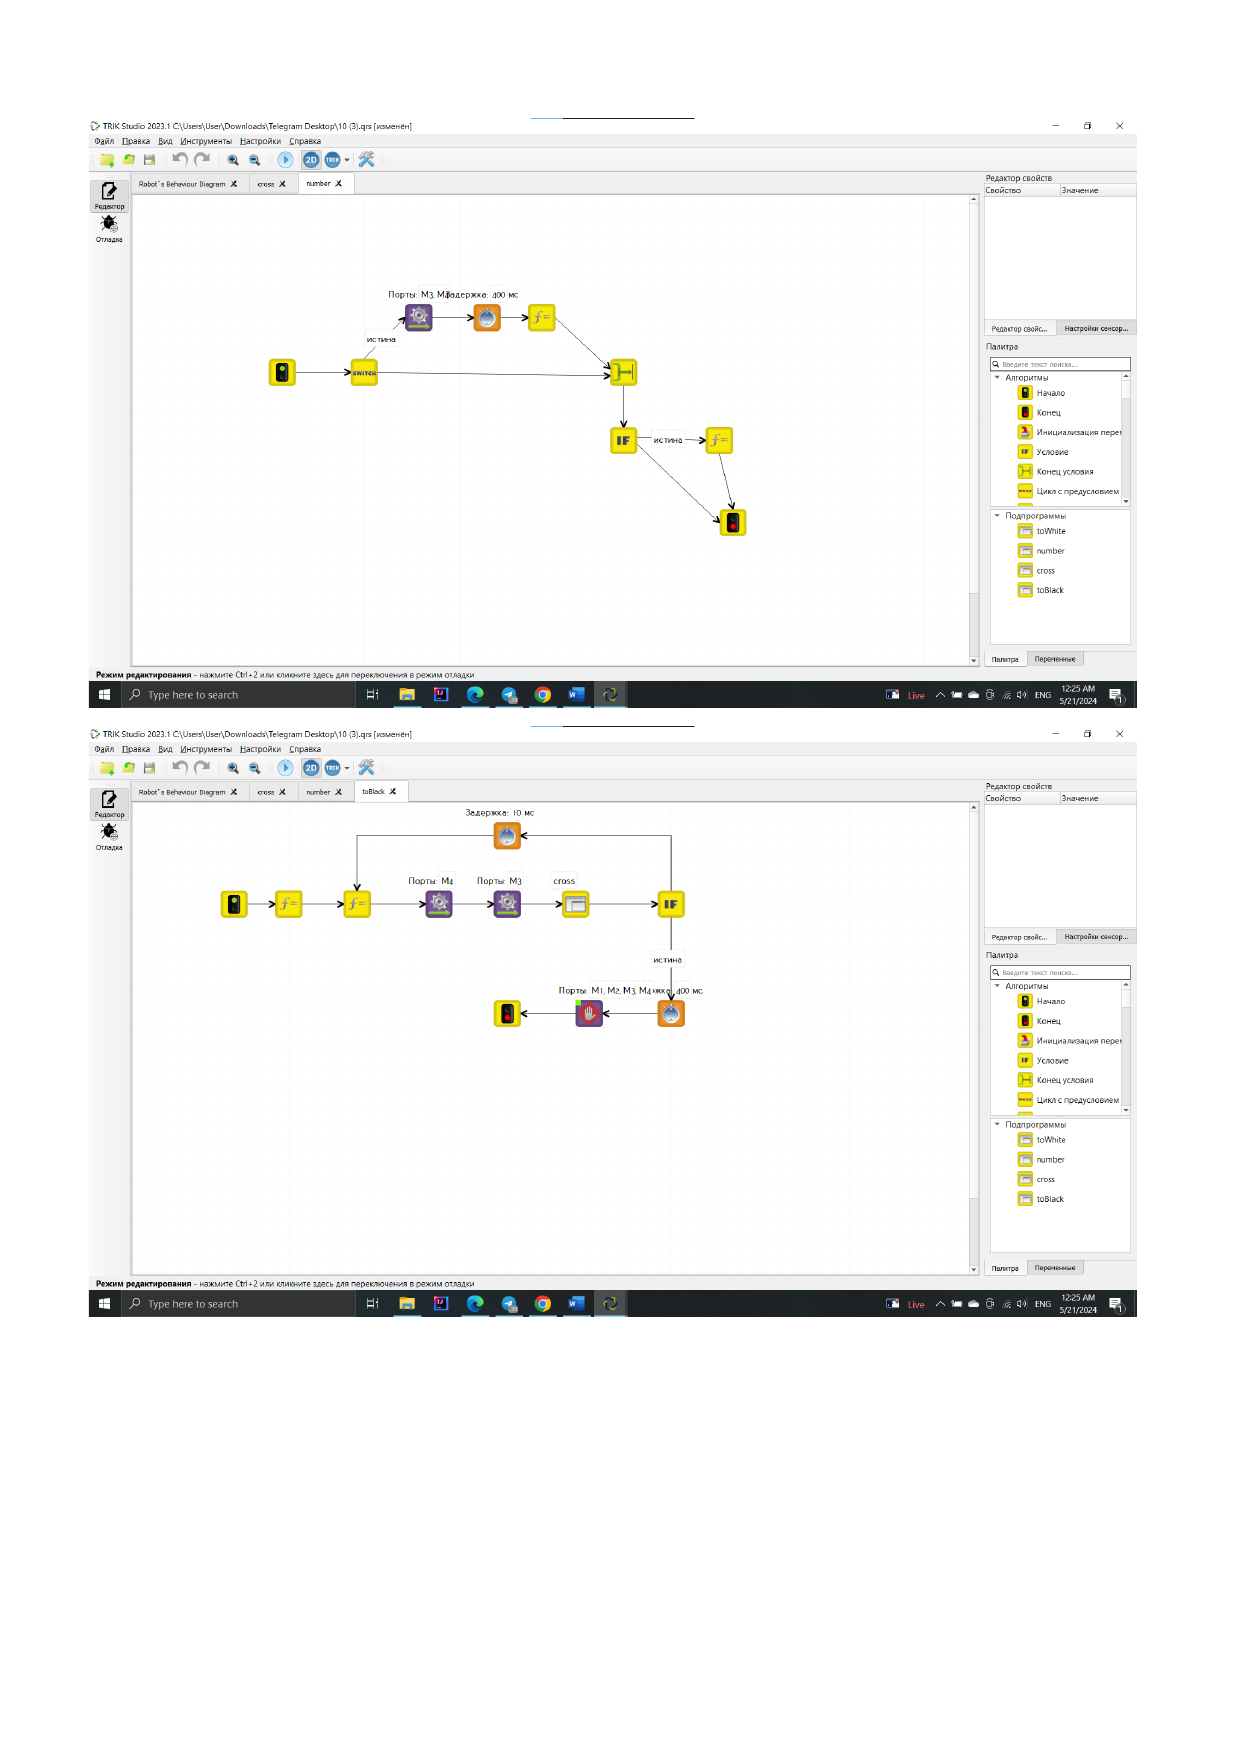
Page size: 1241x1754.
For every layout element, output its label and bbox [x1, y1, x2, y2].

picture [88, 726, 1137, 1317]
picture [88, 118, 1137, 708]
